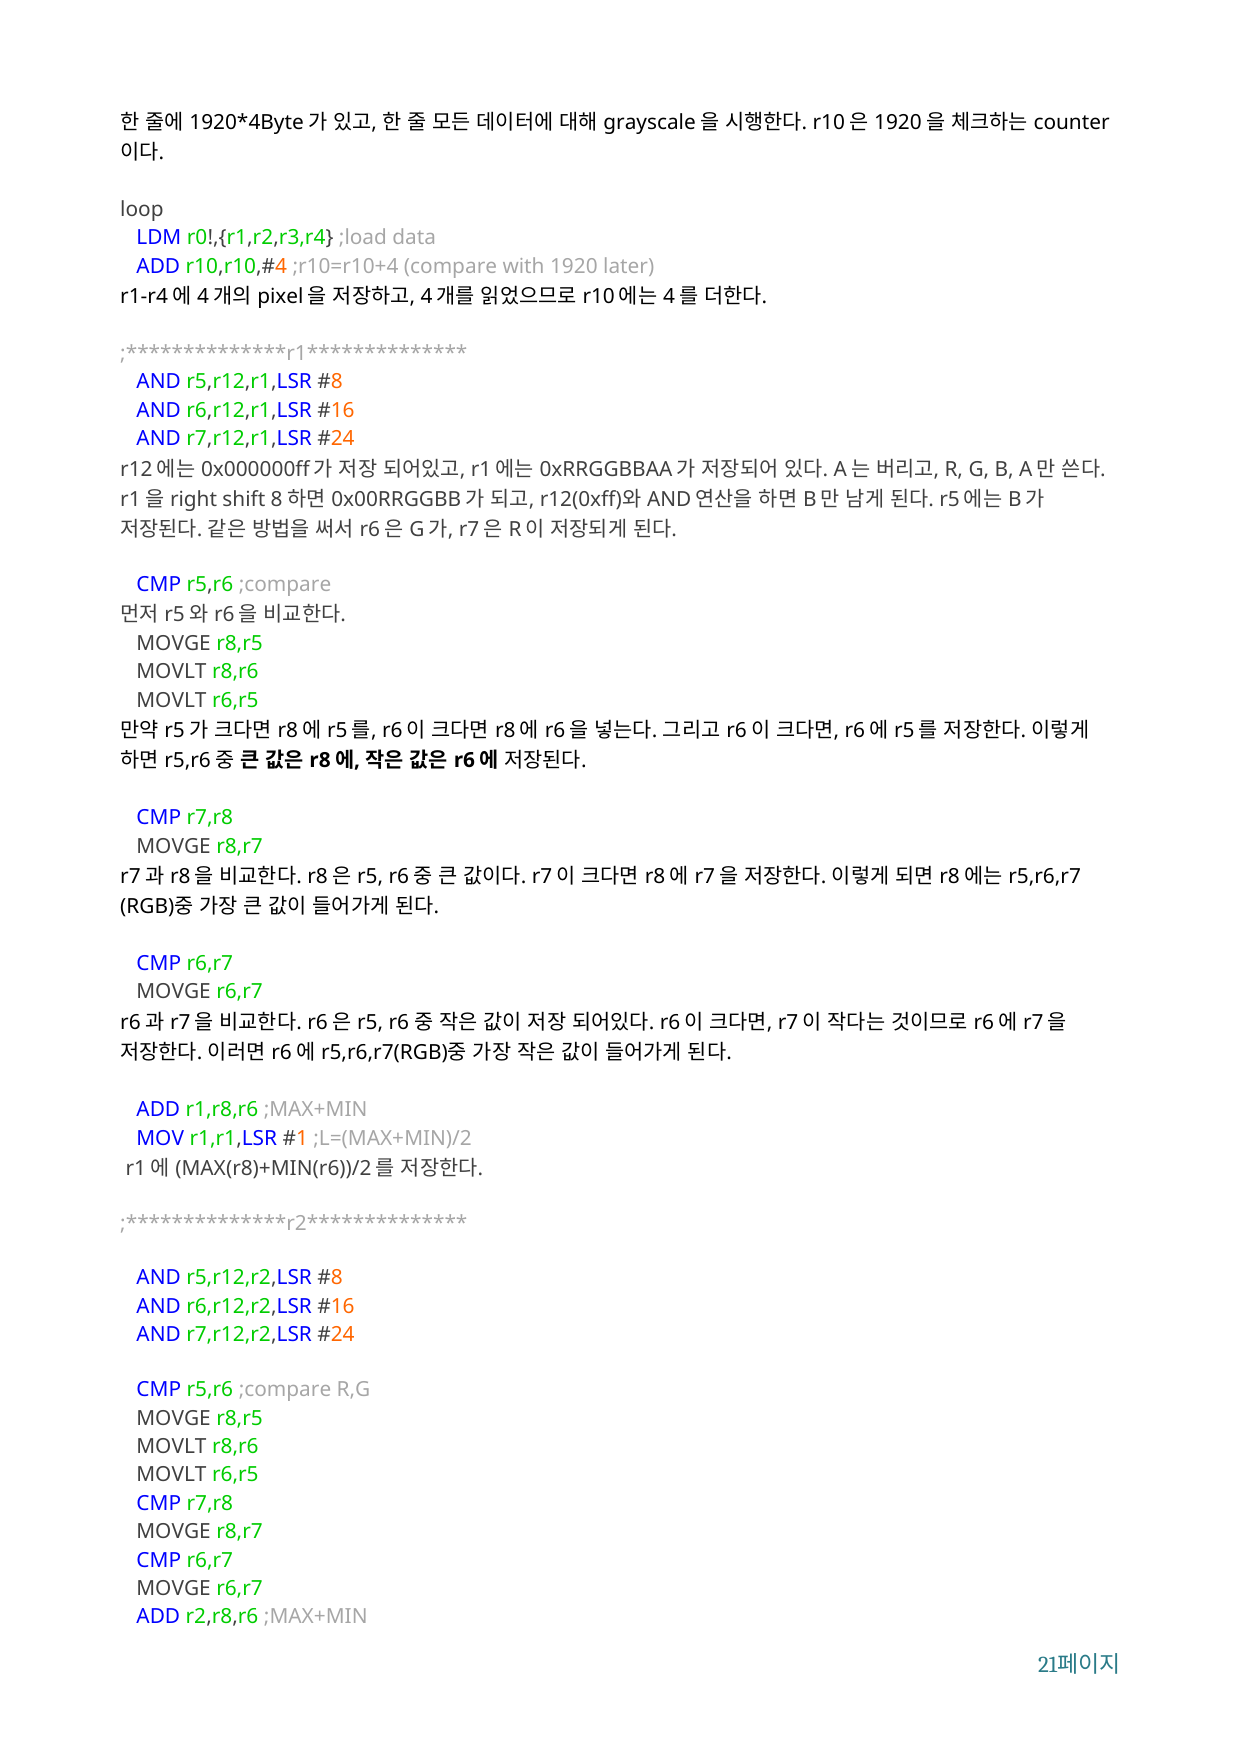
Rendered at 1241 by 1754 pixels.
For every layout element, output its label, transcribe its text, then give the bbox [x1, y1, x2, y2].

text MOVGE r6,r7 [120, 977, 1120, 1005]
text CMP r5,r6 ;compare R,G [120, 1374, 1120, 1403]
text MOV r1,r1,LSR #1 ;L=(MAX+MIN)/2 [120, 1123, 1120, 1151]
text ;**************r2************** [120, 1208, 1120, 1236]
text MOVLT r8,r6 [120, 1431, 1120, 1459]
text 한 줄에 1920*4Byte가 있고, 한 줄 모든 데이터에 대해 grayscale을 시행한다. r10은 1920을 체크하는 counter이다. [120, 105, 1120, 166]
text CMP r7,r8 [120, 802, 1120, 831]
text CMP r5,r6 ;compare [120, 569, 1120, 598]
text MOVLT r8,r6 [120, 656, 1120, 685]
text 먼저 r5와 r6을 비교한다. [120, 598, 1120, 628]
text MOVGE r8,r7 [120, 1516, 1120, 1545]
text LDM r0!,{r1,r2,r3,r4} ;load data [120, 222, 1120, 251]
text ADD r2,r8,r6 ;MAX+MIN [120, 1602, 1120, 1630]
text CMP r6,r7 [120, 948, 1120, 977]
text AND r7,r12,r1,LSR #24 [120, 423, 1120, 452]
text ;**************r1************** [120, 338, 1120, 367]
text CMP r6,r7 [120, 1545, 1120, 1573]
text MOVLT r6,r5 [120, 685, 1120, 713]
text MOVGE r8,r7 [120, 831, 1120, 859]
text r6과 r7을 비교한다. r6은 r5, r6 중 작은 값이 저장 되어있다. r6이 크다면, r7이 작다는 것이므로 r6에 r7을 저장한다. 이러면 r6에 r5,r6,r7(RGB)중 가장 작은 값이 들어가게 된다. [120, 1005, 1120, 1066]
text MOVGE r8,r5 [120, 1403, 1120, 1431]
text AND r5,r12,r1,LSR #8 [120, 367, 1120, 395]
text MOVGE r8,r5 [120, 628, 1120, 656]
text AND r7,r12,r2,LSR #24 [120, 1319, 1120, 1348]
text r12에는 0x000000ff가 저장 되어있고, r1에는 0xRRGGBBAA가 저장되어 있다. A는 버리고, R, G, B, A만 쓴다. r1을 right shift 8하면 0x00RRGGBB가 되고, r12(0xff)와 AND연산을 하면 B만 남게 된다. r5에는 B가 저장된다. 같은 방법을 써서 r6은 G가, r7은 R이 저장되게 된다. [120, 452, 1120, 543]
text MOVLT r6,r5 [120, 1459, 1120, 1488]
text r1-r4에 4개의 pixel을 저장하고, 4개를 읽었으므로 r10에는 4를 더한다. [120, 279, 1120, 310]
text AND r5,r12,r2,LSR #8 [120, 1262, 1120, 1291]
text r1에 (MAX(r8)+MIN(r6))/2를 저장한다. [120, 1151, 1120, 1181]
text r7과 r8을 비교한다. r8은 r5, r6중 큰 값이다. r7이 크다면 r8에 r7을 저장한다. 이렇게 되면 r8에는 r5,r6,r7 (RGB)중 가장 큰 값이 들어가게 된다. [120, 859, 1120, 920]
text AND r6,r12,r1,LSR #16 [120, 395, 1120, 423]
text CMP r7,r8 [120, 1488, 1120, 1516]
text loop [120, 194, 1120, 222]
text 만약 r5가 크다면 r8에 r5를, r6이 크다면 r8에 r6을 넣는다. 그리고 r6이 크다면, r6에 r5를 저장한다. 이렇게 하면 r5,r6중 큰 값은 r8에, 작은 값은 r6에 저장된다. [120, 713, 1120, 774]
text AND r6,r12,r2,LSR #16 [120, 1291, 1120, 1319]
text ADD r1,r8,r6 ;MAX+MIN [120, 1094, 1120, 1123]
text ADD r10,r10,#4 ;r10=r10+4 (compare with 1920 later) [120, 251, 1120, 279]
text MOVGE r6,r7 [120, 1573, 1120, 1602]
